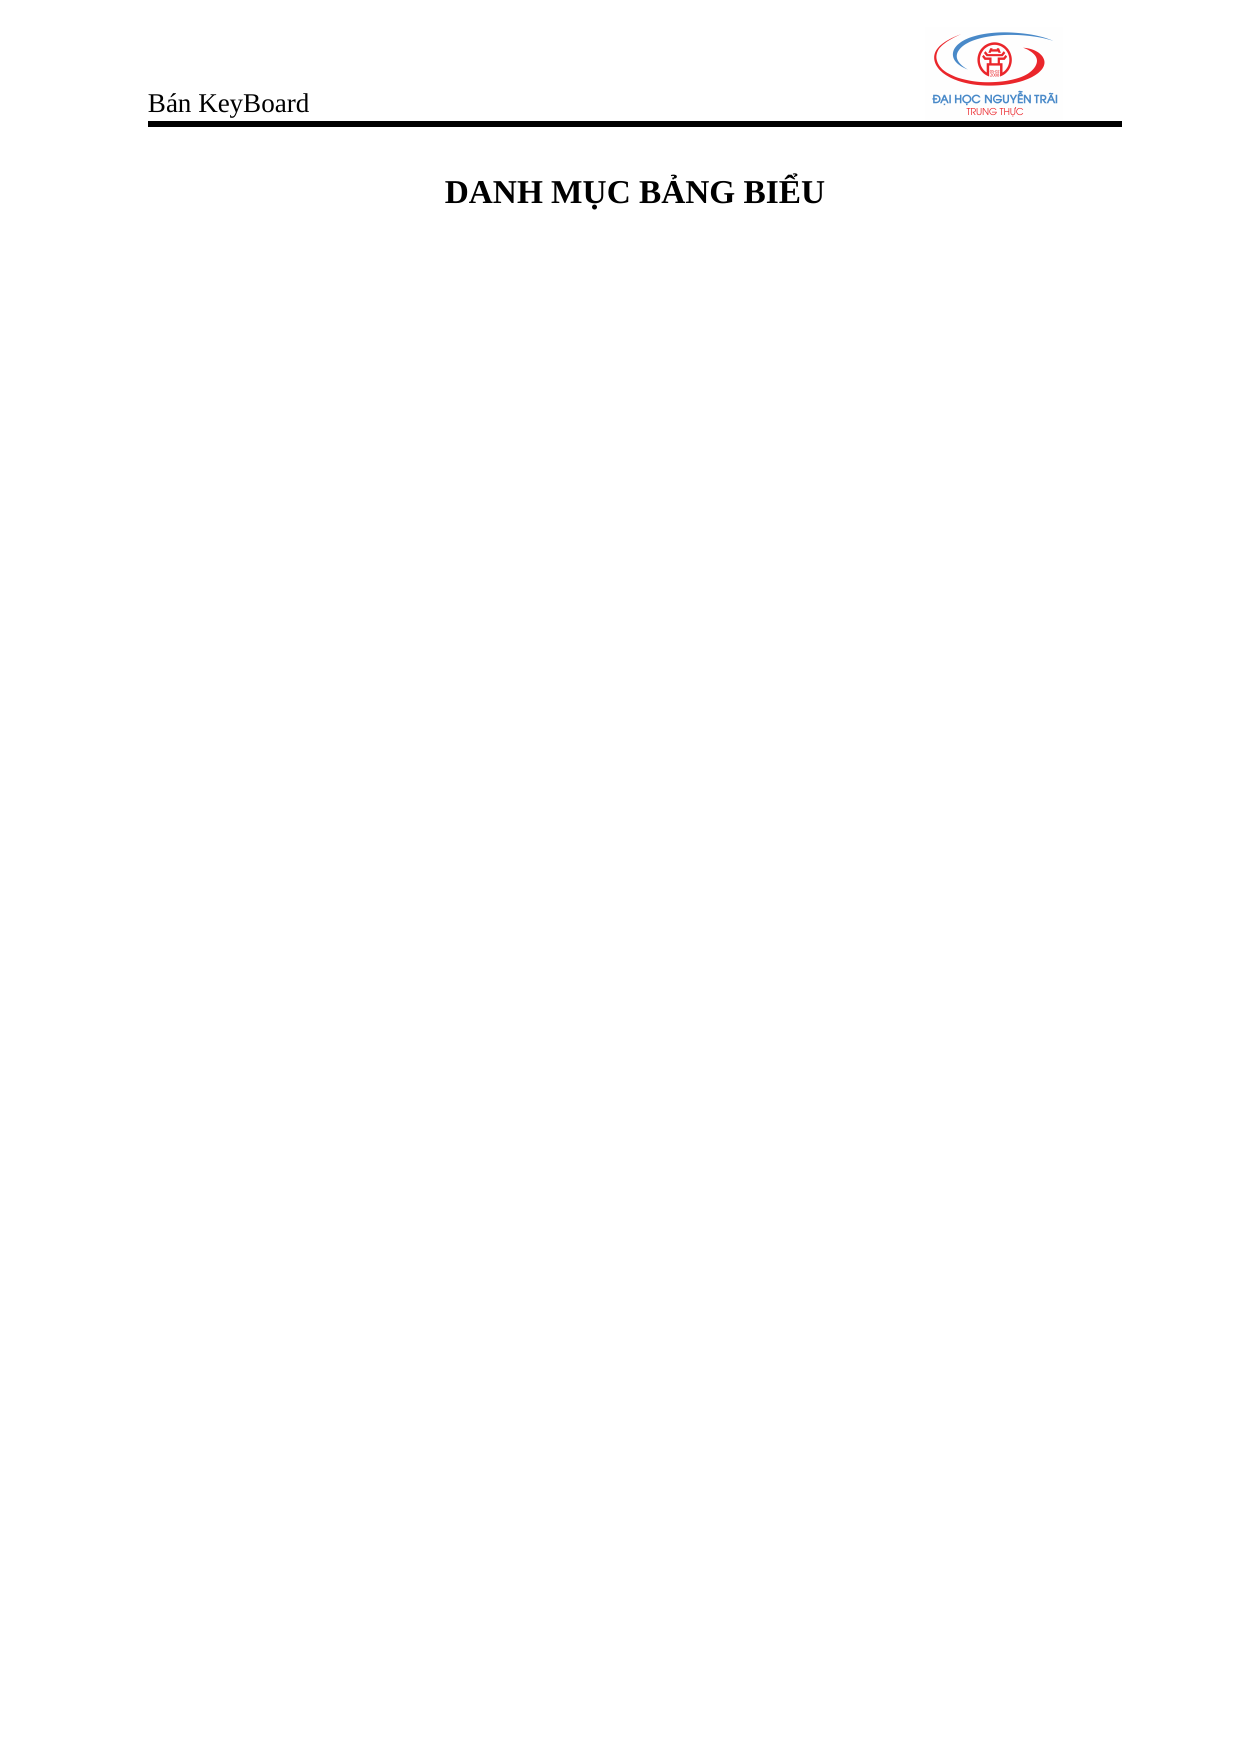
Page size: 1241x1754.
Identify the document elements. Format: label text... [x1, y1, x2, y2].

picture [925, 27, 1064, 120]
subtitle DANH MỤC BẢNG BIỂU [148, 173, 1122, 211]
